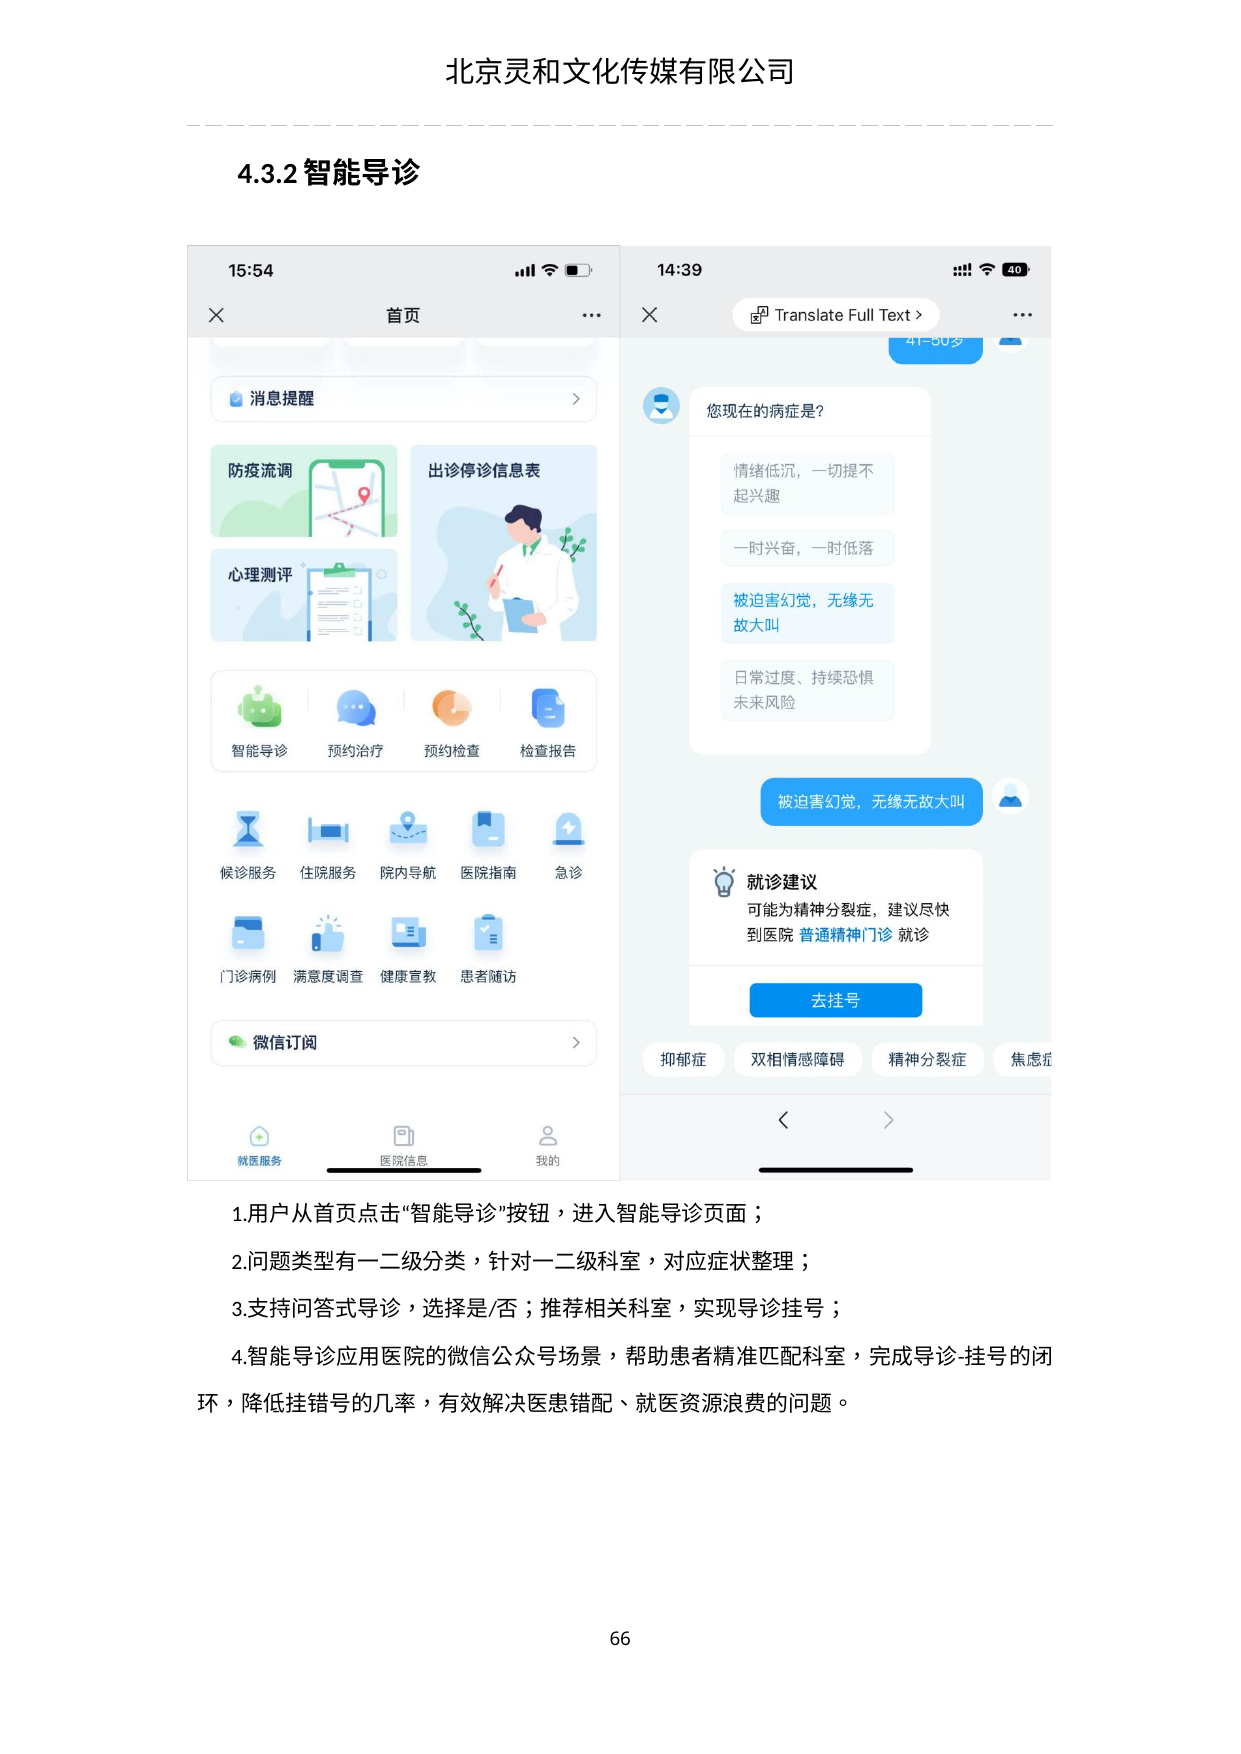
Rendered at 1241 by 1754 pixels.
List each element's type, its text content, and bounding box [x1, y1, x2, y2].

subtitle 4.3.2智能导诊 [187, 150, 1053, 192]
list 问题类型有一二级分类，针对一二级科室，对应症状整理； [198, 1244, 1053, 1275]
list 支持问答式导诊，选择是/否；推荐相关科室，实现导诊挂号； [198, 1291, 1053, 1323]
list 用户从首页点击“智能导诊”按钮，进入智能导诊页面； [198, 1196, 1053, 1228]
list 智能导诊应用医院的微信公众号场景，帮助患者精准匹配科室，完成导诊-挂号的闭环，降低挂错号的几率，有效解决医患错配、就医资源浪费的问题。 [198, 1339, 1053, 1418]
picture [187, 245, 1052, 1181]
